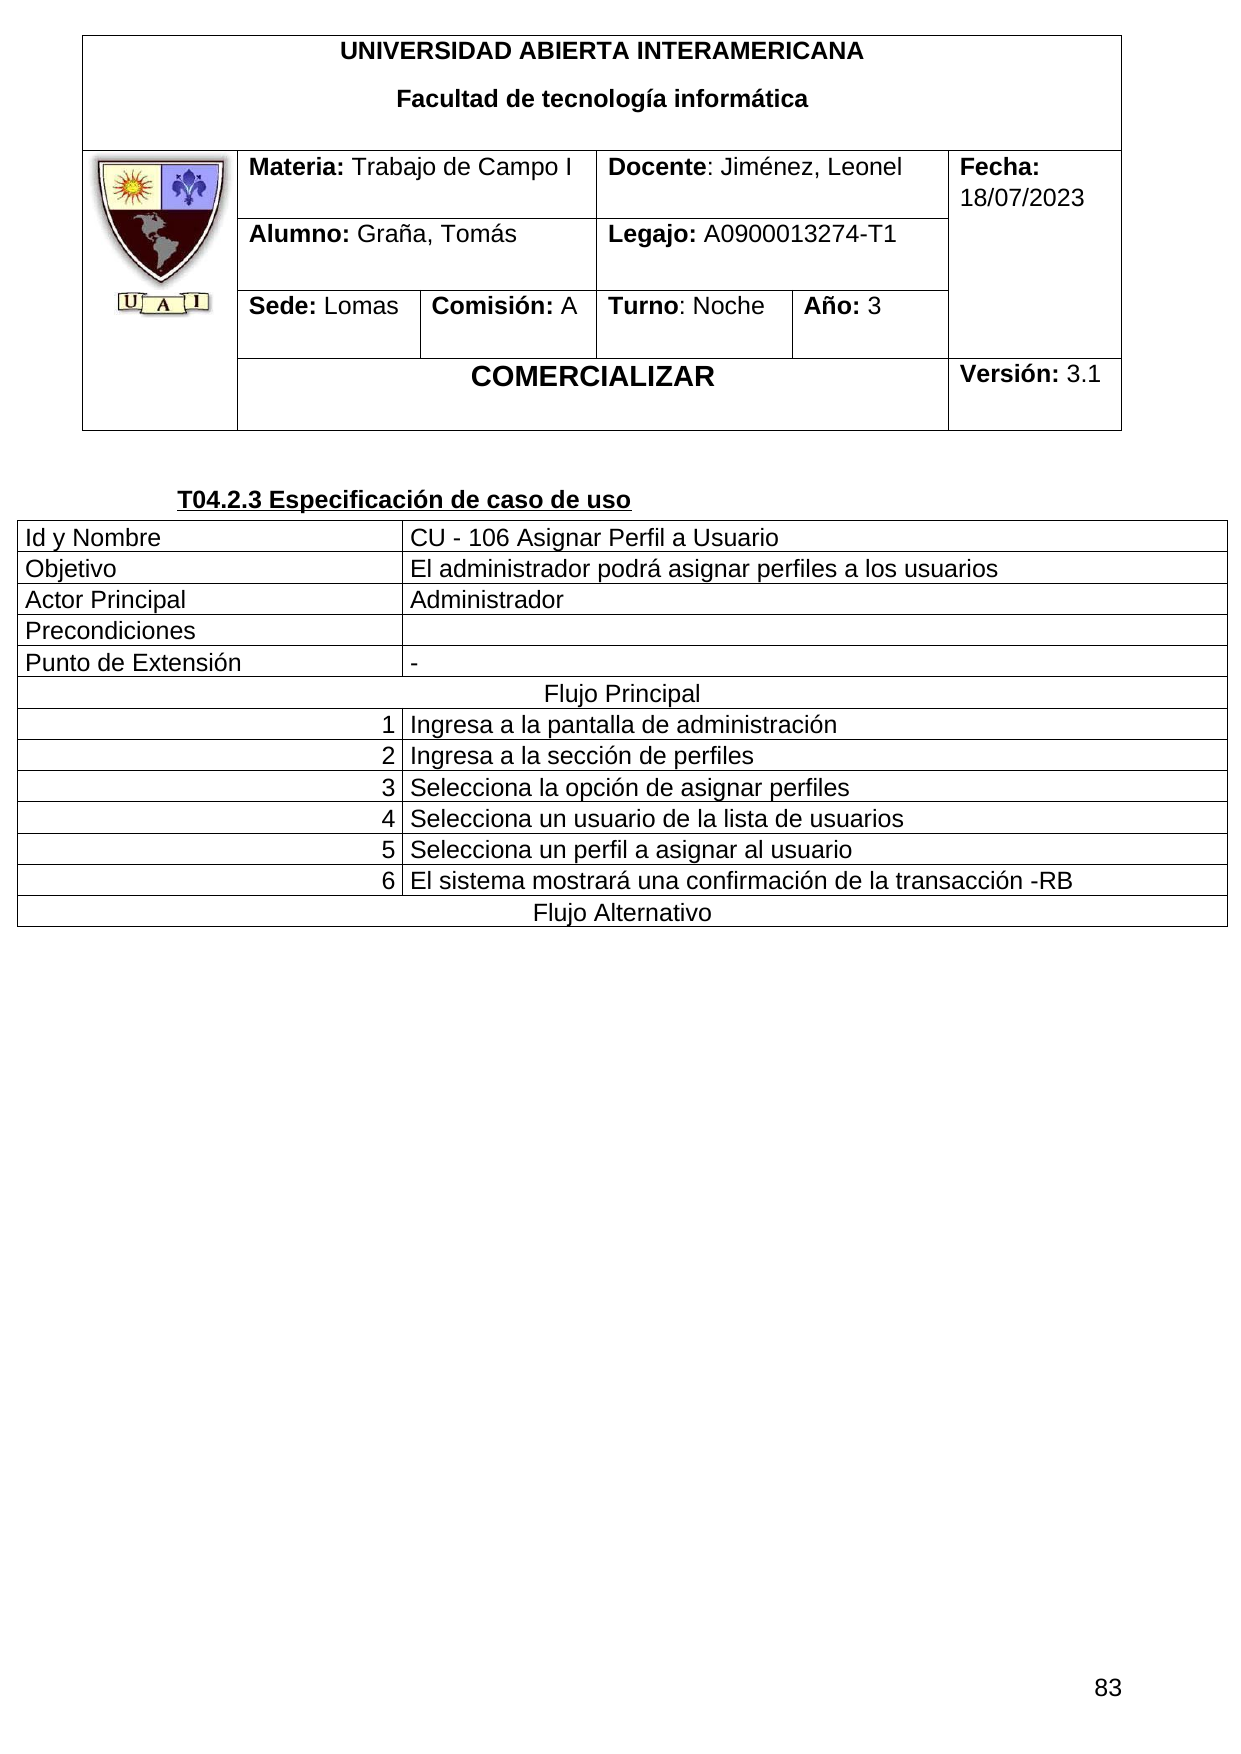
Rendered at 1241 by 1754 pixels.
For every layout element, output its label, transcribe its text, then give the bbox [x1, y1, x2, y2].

table_cell Punto de Extensión [18, 646, 402, 676]
table_cell El sistema mostrará una confirmación de la transacción -RB [403, 865, 1227, 895]
table_cell Selecciona un perfil a asignar al usuario [403, 834, 1227, 864]
table_cell 5 [18, 834, 402, 864]
table_cell 3 [18, 771, 402, 801]
subtitle T04.2.3 Especificación de caso de uso [177, 485, 1122, 513]
table_cell El administrador podrá asignar perfiles a los usuarios [403, 552, 1227, 582]
table_cell Selecciona un usuario de la lista de usuarios [403, 802, 1227, 832]
table_cell Ingresa a la pantalla de administración [403, 709, 1227, 739]
table_header CU - 106 Asignar Perfil a Usuario [403, 521, 1227, 551]
table_cell 1 [18, 709, 402, 739]
table_cell - [403, 646, 1227, 676]
table_cell 4 [18, 802, 402, 832]
table_cell Ingresa a la sección de perfiles [403, 740, 1227, 770]
table_header Id y Nombre [18, 521, 402, 551]
table_cell Precondiciones [18, 615, 402, 645]
picture [87, 151, 234, 320]
table_cell Actor Principal [18, 584, 402, 614]
table_cell Objetivo [18, 552, 402, 582]
table_cell Flujo Alternativo [18, 896, 1227, 926]
table_cell 6 [18, 865, 402, 895]
table_cell Administrador [403, 584, 1227, 614]
table_cell 2 [18, 740, 402, 770]
table_cell Flujo Principal [18, 677, 1227, 707]
table_cell [403, 615, 1227, 645]
table_cell Selecciona la opción de asignar perfiles [403, 771, 1227, 801]
